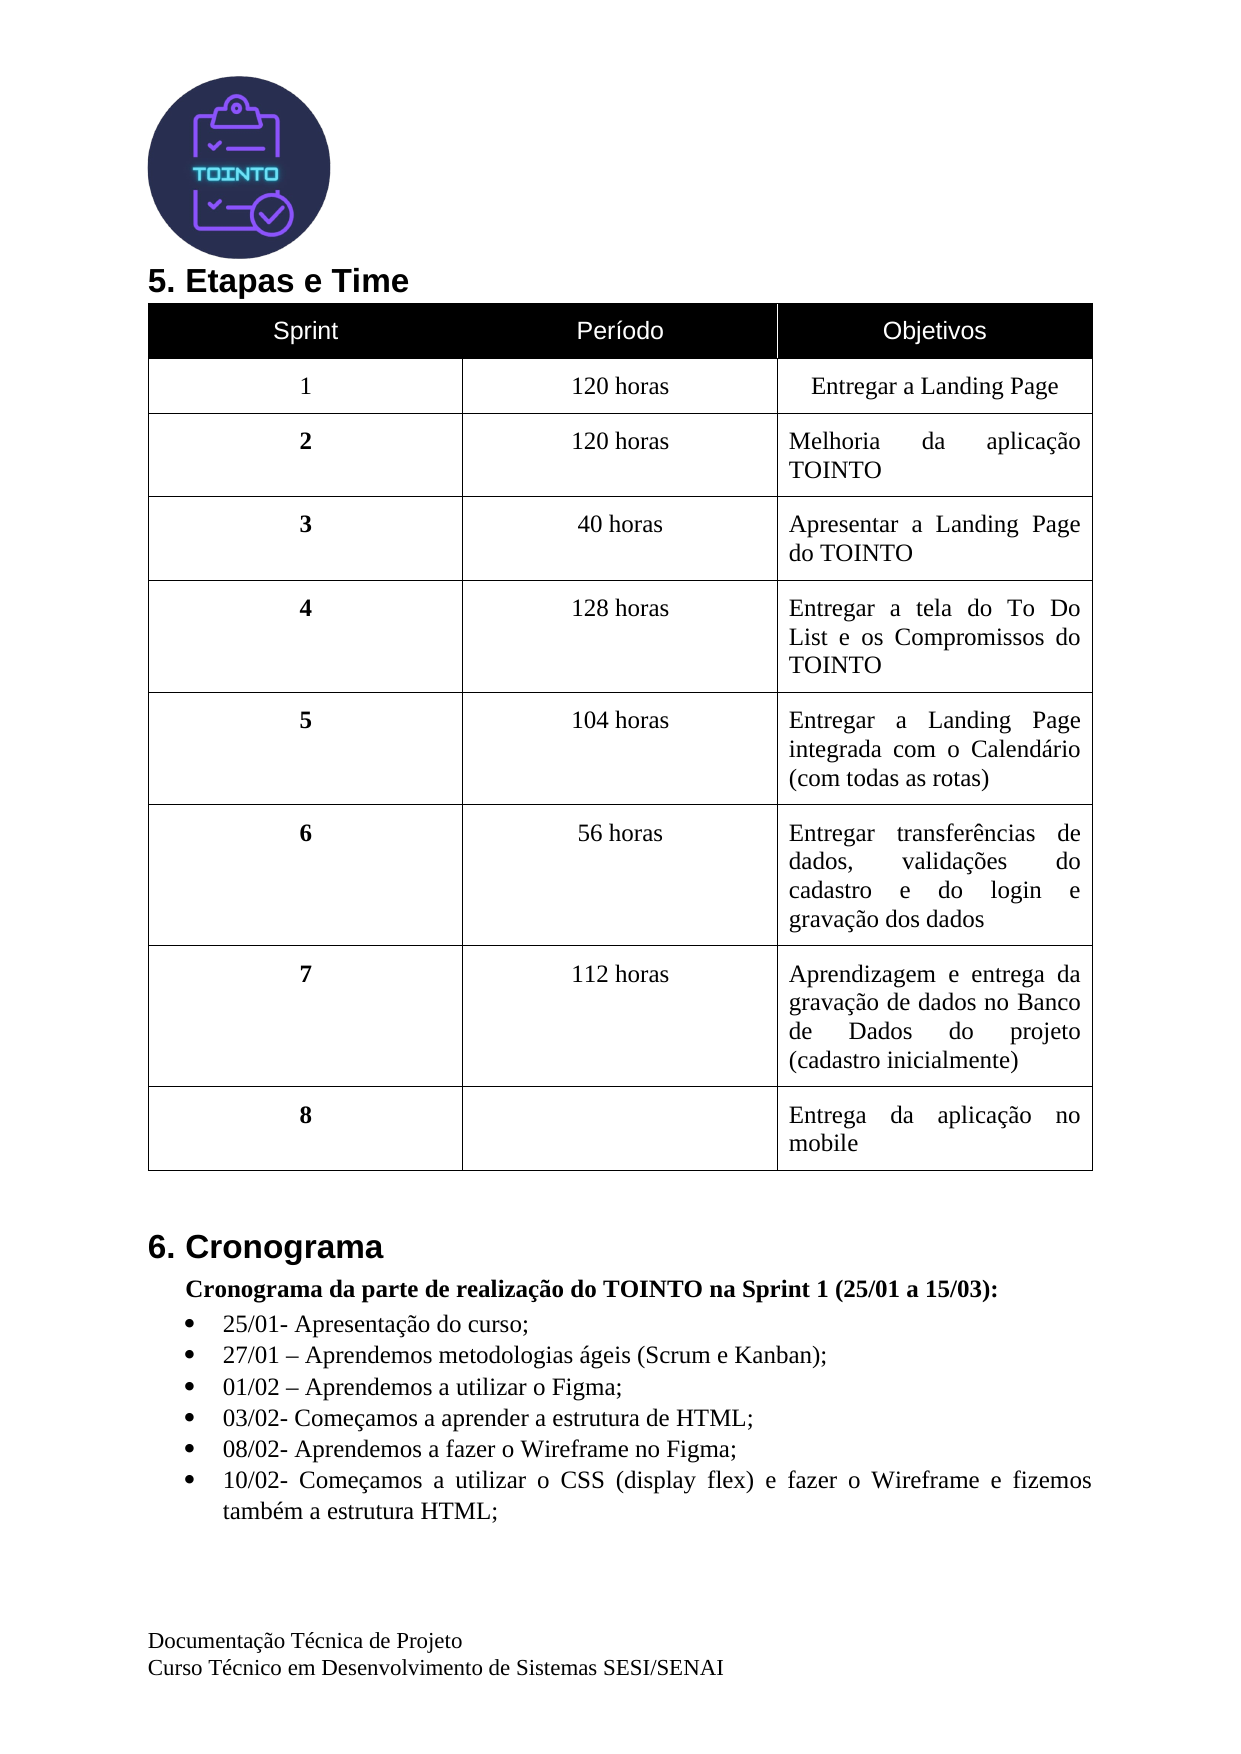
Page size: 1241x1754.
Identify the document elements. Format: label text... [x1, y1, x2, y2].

table_cell 6 [149, 805, 462, 945]
table_cell 4 [149, 581, 462, 692]
table_cell 3 [149, 497, 462, 579]
table_cell 112 horas [463, 946, 777, 1086]
subtitle Cronograma [148, 1227, 1092, 1265]
table_cell 120 horas [463, 414, 777, 496]
table_cell Entregar a Landing Page [778, 359, 1092, 412]
table_cell 56 horas [463, 805, 777, 945]
table_header Período [463, 304, 777, 358]
table_cell Entregar a Landing Page integrada com o Calendário (com todas as rotas) [778, 693, 1092, 804]
list 27/01 – Aprendemos metodologias ágeis (Scrum e Kanban); [185, 1341, 1092, 1369]
list 10/02- Começamos a utilizar o CSS (display flex) e fazer o Wireframe e fizemos também a estrutura HTML; [185, 1465, 1092, 1524]
table_cell Entrega da aplicação no mobile [778, 1087, 1092, 1170]
subtitle Etapas e Time [148, 261, 1092, 300]
table_cell 40 horas [463, 497, 777, 579]
list 25/01- Apresentação do curso; [185, 1309, 1092, 1338]
table_cell 120 horas [463, 359, 777, 412]
table_header Sprint [149, 304, 463, 358]
list 03/02- Começamos a aprender a estrutura de HTML; [185, 1403, 1092, 1431]
table_cell 1 [149, 359, 462, 412]
table_cell 7 [149, 946, 462, 1086]
list 08/02- Aprendemos a fazer o Wireframe no Figma; [185, 1434, 1092, 1462]
table_cell 5 [149, 693, 462, 804]
table_cell Entregar transferências de dados, validações do cadastro e do login e gravação dos dados [778, 805, 1092, 945]
table_cell [463, 1087, 777, 1170]
table_cell Melhoria da aplicação TOINTO [778, 414, 1092, 496]
table_cell 104 horas [463, 693, 777, 804]
text Cronograma da parte de realização do TOINTO na Sprint 1 (25/01 a 15/03): [185, 1274, 1092, 1303]
table_cell 128 horas [463, 581, 777, 692]
table_header Objetivos [778, 304, 1092, 358]
picture [147, 73, 336, 262]
table_cell Entregar a tela do To Do List e os Compromissos do TOINTO [778, 581, 1092, 692]
table_cell Apresentar a Landing Page do TOINTO [778, 497, 1092, 579]
table_cell 2 [149, 414, 462, 496]
table_cell 8 [149, 1087, 462, 1170]
table_cell Aprendizagem e entrega da gravação de dados no Banco de Dados do projeto (cadastro inicialmente) [778, 946, 1092, 1086]
list 01/02 – Aprendemos a utilizar o Figma; [185, 1372, 1092, 1400]
